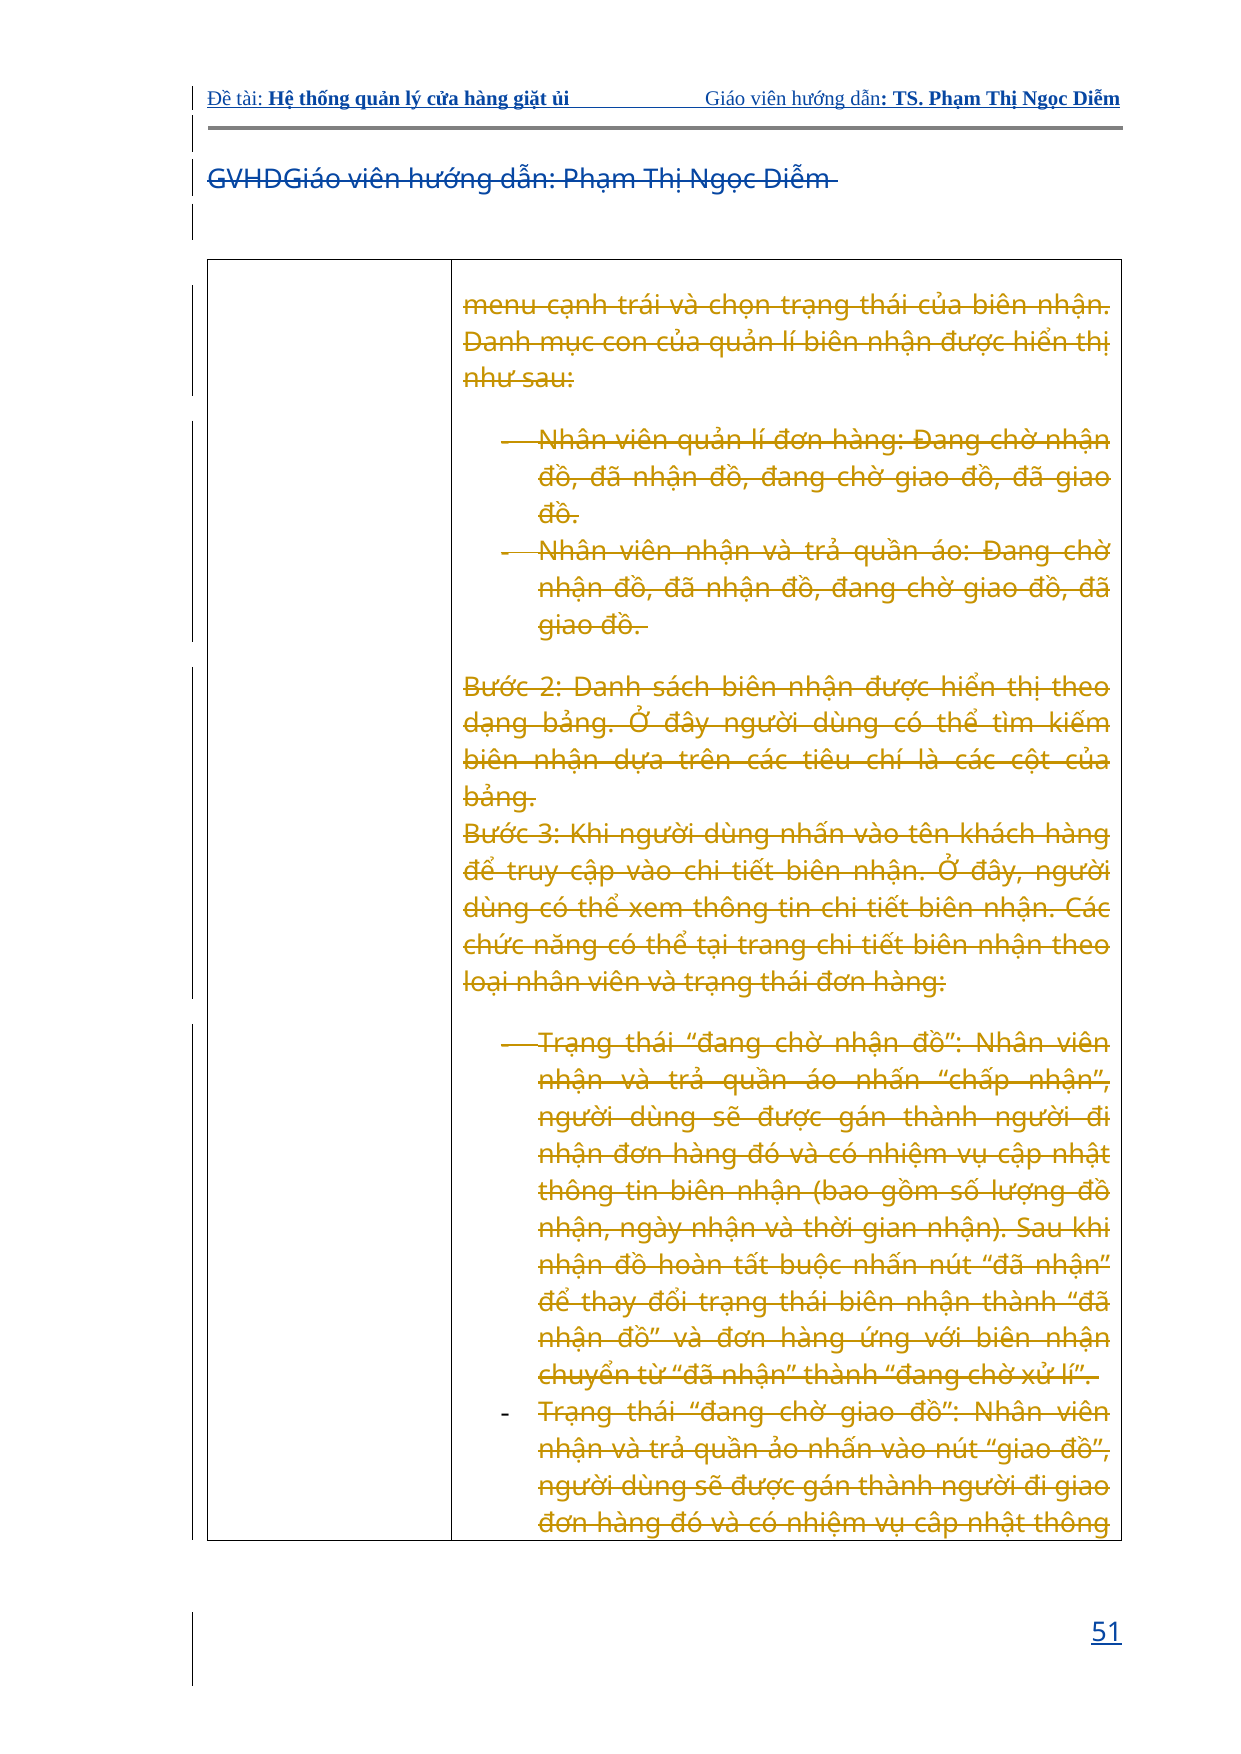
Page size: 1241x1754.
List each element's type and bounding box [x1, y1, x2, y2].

table_cell [452, 260, 1121, 1540]
table_cell [208, 260, 451, 1540]
